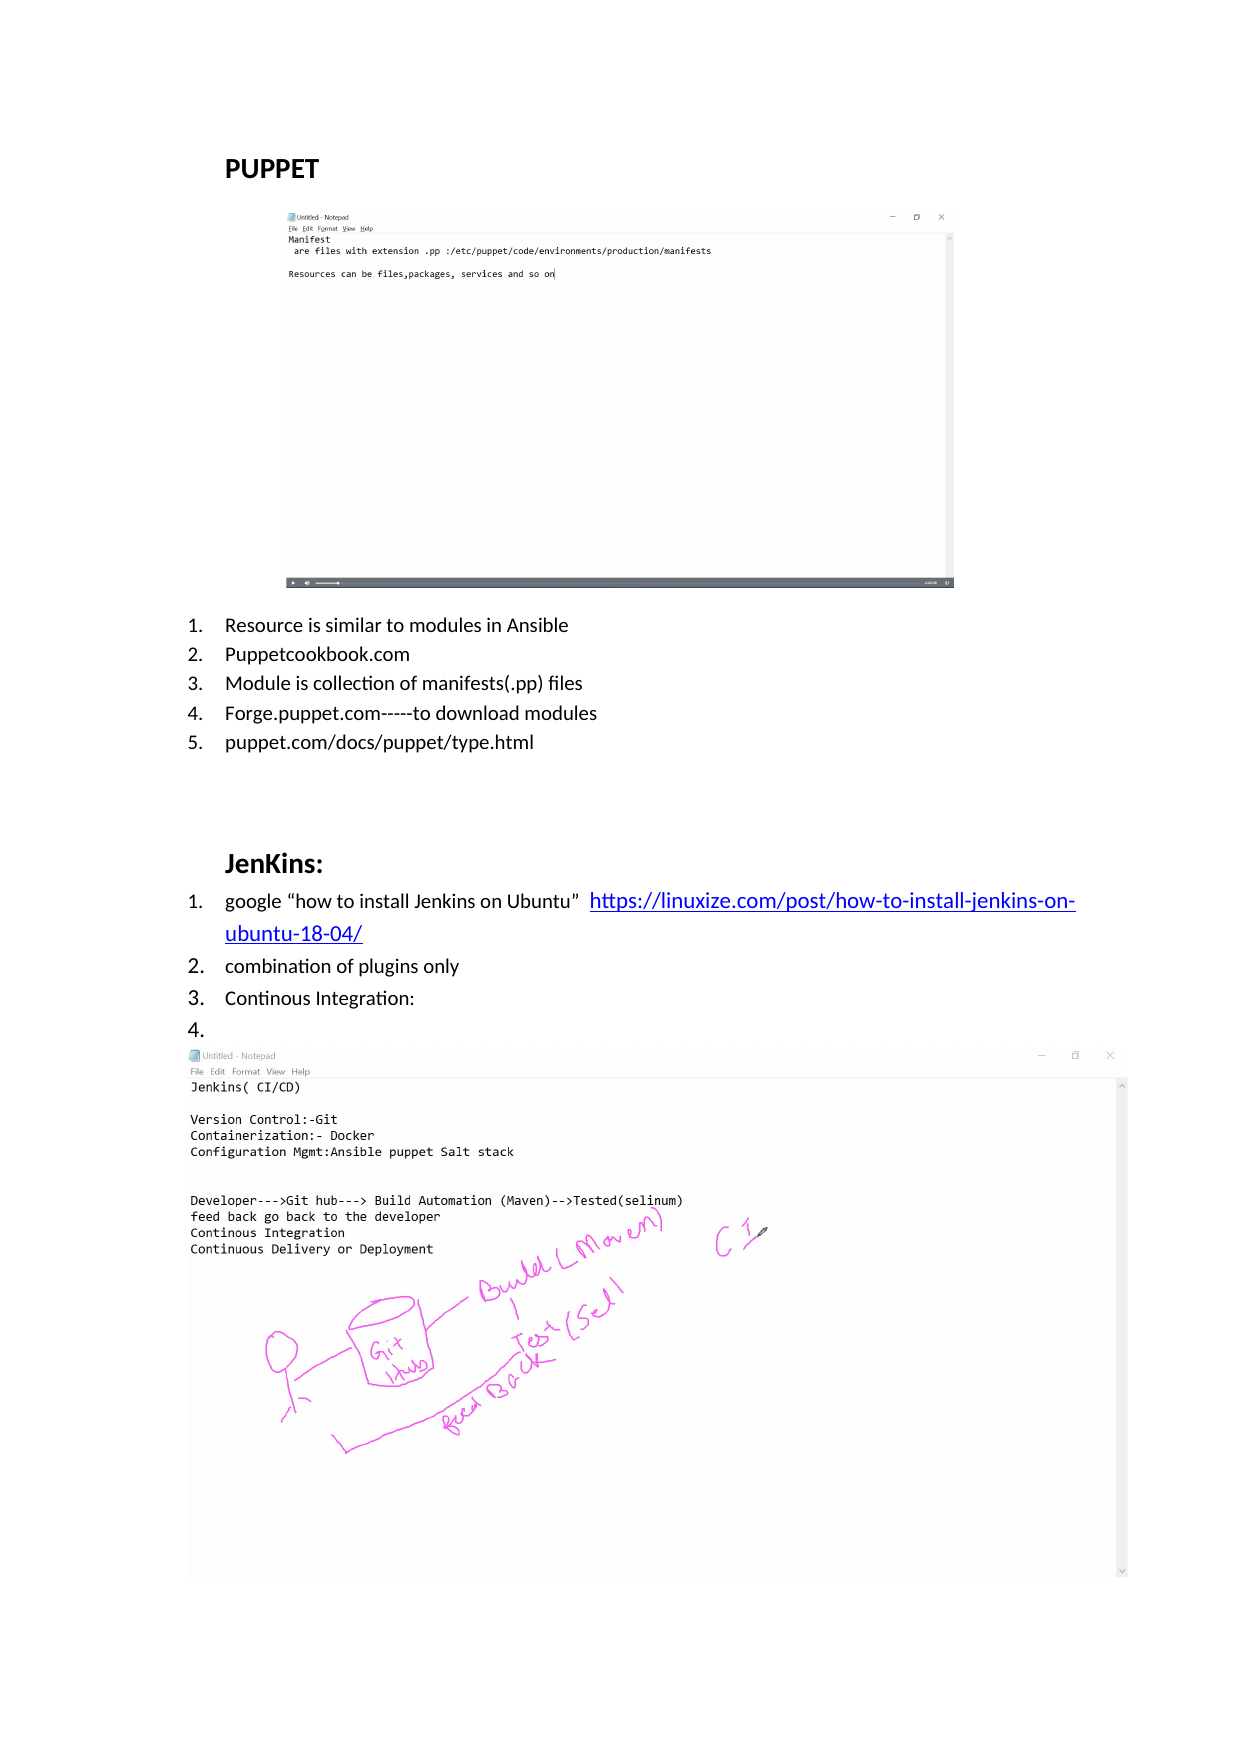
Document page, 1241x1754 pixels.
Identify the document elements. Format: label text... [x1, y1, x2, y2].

list Forge.puppet.com-----to download modules [187, 700, 1090, 725]
list Resource is similar to modules in Ansible [187, 612, 1090, 638]
list google “how to install Jenkins on Ubuntu” https://linuxize.com/post/how-to-install-jenkins-on-ubuntu-18-04/ [187, 887, 1090, 947]
list Module is collection of manifests(.pp) files [187, 671, 1090, 696]
list PUPPET [225, 150, 1090, 186]
picture [286, 211, 954, 588]
list JenKins: [225, 846, 1090, 881]
picture [187, 1047, 1128, 1577]
list puppet.com/docs/puppet/type.html [187, 729, 1090, 754]
list Continous Integration: [187, 983, 1090, 1011]
list combination of plugins only [187, 951, 1090, 979]
list Puppetcookbook.com [187, 641, 1090, 667]
